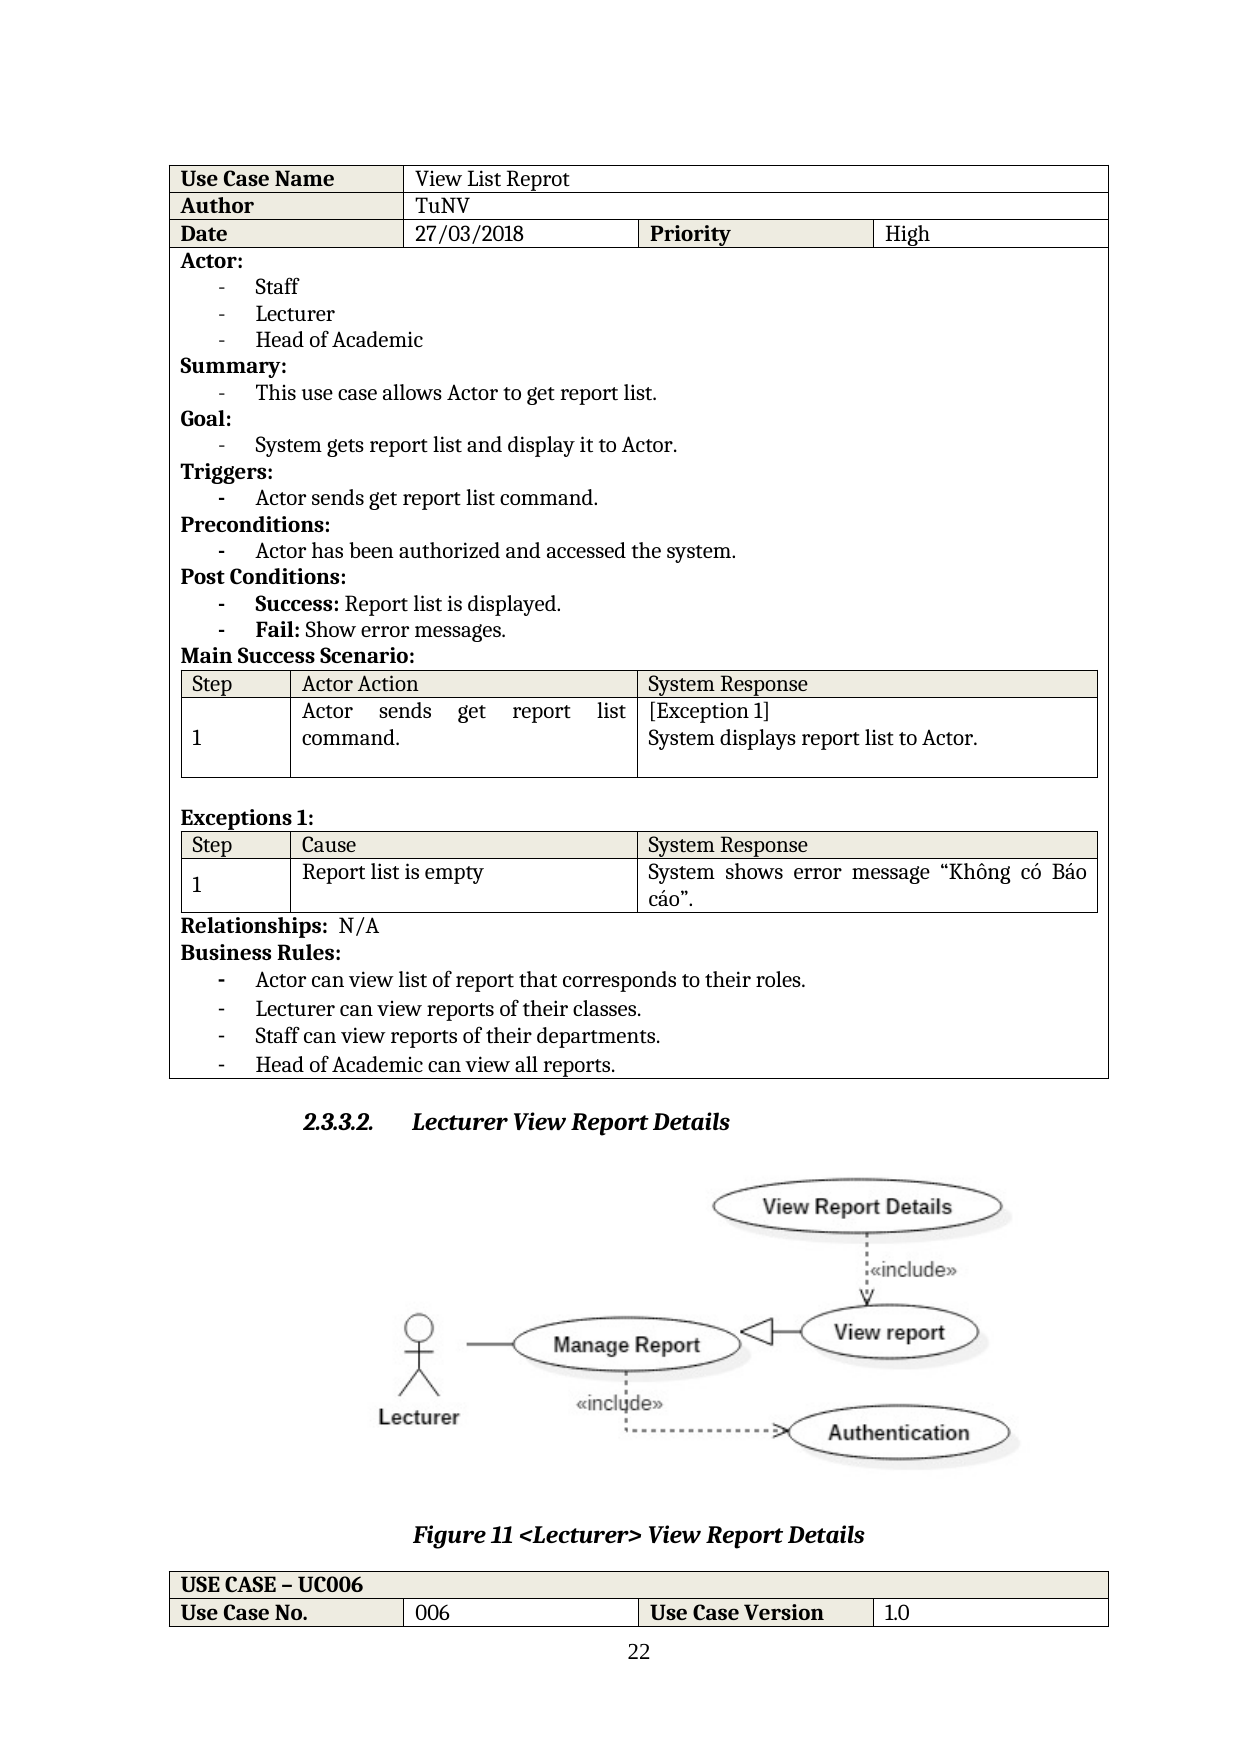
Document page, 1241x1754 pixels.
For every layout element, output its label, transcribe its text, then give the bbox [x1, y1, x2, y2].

text Figure 11 <Lecturer> View Report Details [106, 1521, 1171, 1550]
picture [356, 1165, 1072, 1522]
table_cell Use Case Name [170, 166, 403, 192]
table_cell 1.0 [874, 1599, 1108, 1626]
table_cell Author [170, 193, 403, 219]
table_cell 27/03/2018 [404, 220, 638, 247]
table_cell Actor: Staff Lecturer Head of Academic Summary: This use case allows Actor to get report list. Goal: System gets report list and display it to Actor. Triggers: Actor sends get report list command. Preconditions: Actor has been authorized and accessed the system. Post Conditions: Success: Report list is displayed. Fail: Show error messages. Main Success Scenario: Exceptions 1: Relationships: N/A Business Rules: Actor can view list of report that corresponds to their roles. Lecturer can view reports of their classes. Staff can view reports of their departments. Head of Academic can view all reports. [170, 248, 1108, 1078]
table_header USE CASE – UC006 [170, 1572, 1108, 1598]
table_cell Use Case Version [639, 1599, 873, 1626]
table_cell TuNV [404, 193, 1108, 219]
table_cell 006 [404, 1599, 638, 1626]
list Lecturer View Report Details [303, 1107, 1171, 1136]
table_cell Date [170, 220, 403, 247]
table_cell High [874, 220, 1108, 247]
table_cell Priority [639, 220, 873, 247]
table_cell Use Case No. [170, 1599, 403, 1626]
table_cell View List Reprot [404, 166, 1108, 192]
